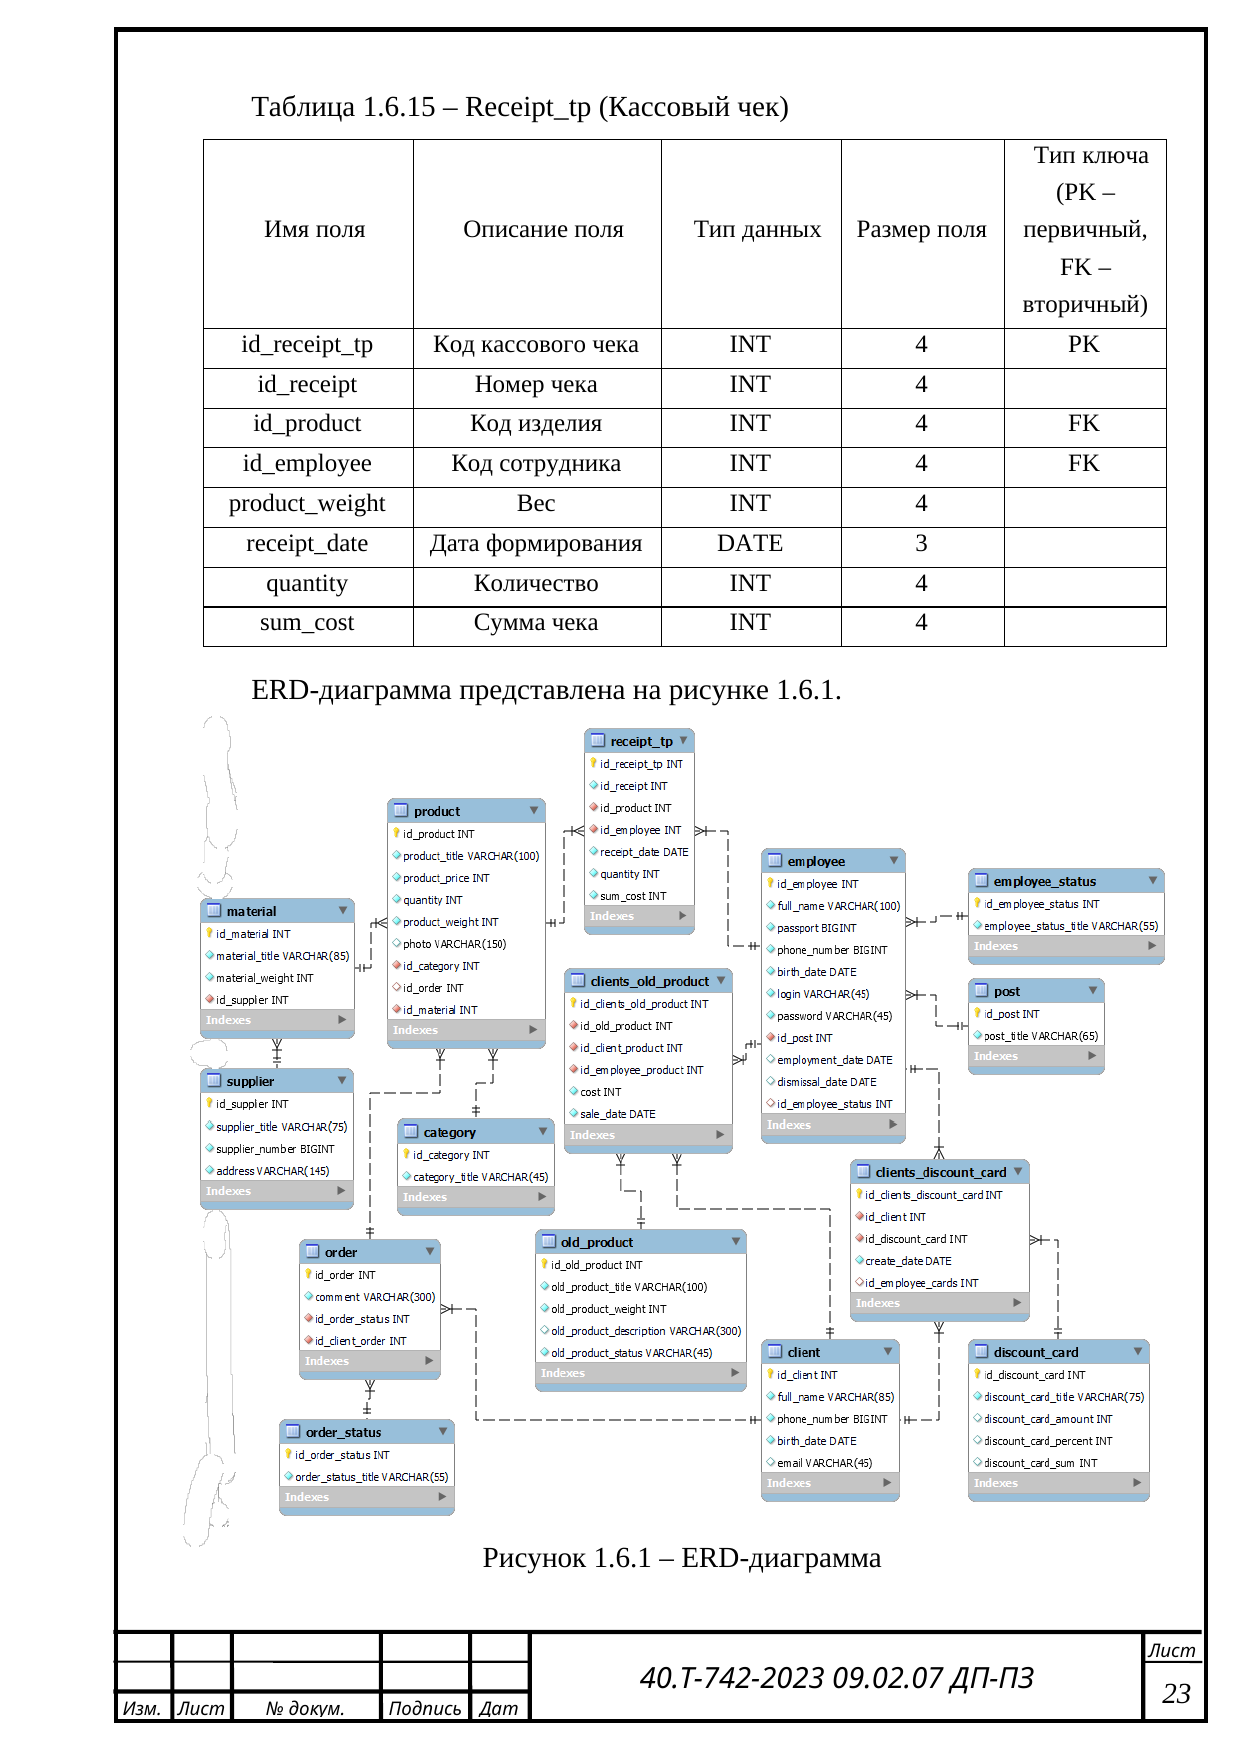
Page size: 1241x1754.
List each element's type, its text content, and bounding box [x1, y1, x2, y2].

table_cell INT [662, 409, 841, 447]
table_cell quantity [204, 568, 413, 606]
table_cell id_receipt_tp [204, 329, 413, 368]
table_cell Количество [414, 568, 661, 606]
text Рисунок 1.6.1 – ERD-диаграмма [192, 1540, 1172, 1574]
text Таблица 1.6.15 – Receipt_tp (Кассовый чек) [192, 89, 1181, 122]
table_header Имя поля [204, 140, 413, 328]
table_cell PK [1005, 329, 1166, 368]
table_cell INT [662, 329, 841, 368]
table_cell 4 [842, 608, 1004, 646]
table_cell INT [662, 448, 841, 487]
table_cell INT [662, 608, 841, 646]
table_cell [1005, 608, 1166, 646]
table_cell Код кассового чека [414, 329, 661, 368]
table_cell FK [1005, 409, 1166, 447]
table_cell product_weight [204, 488, 413, 527]
table_cell [1005, 488, 1166, 527]
table_cell receipt_date [204, 528, 413, 567]
table_cell sum_cost [204, 608, 413, 646]
table_cell DATE [662, 528, 841, 567]
table_cell Дата формирования [414, 528, 661, 567]
table_cell id_product [204, 409, 413, 447]
list ERD-диаграмма представлена на рисунке 1.6.1. [192, 672, 1181, 706]
table_cell 4 [842, 369, 1004, 407]
table_cell Код сотрудника [414, 448, 661, 487]
table_cell Номер чека [414, 369, 661, 407]
table_cell [1005, 568, 1166, 606]
picture [183, 716, 1168, 1547]
table_cell INT [662, 488, 841, 527]
table_cell 4 [842, 329, 1004, 368]
table_cell 4 [842, 448, 1004, 487]
table_header Описание поля [414, 140, 661, 328]
table_header Тип ключа (PK – первичный, FK – вторичный) [1005, 140, 1166, 328]
table_cell INT [662, 369, 841, 407]
table_cell 3 [842, 528, 1004, 567]
table_header Тип данных [662, 140, 841, 328]
table_cell id_employee [204, 448, 413, 487]
table_cell 4 [842, 568, 1004, 606]
table_cell 4 [842, 409, 1004, 447]
table_cell Сумма чека [414, 608, 661, 646]
table_cell FK [1005, 448, 1166, 487]
table_cell 4 [842, 488, 1004, 527]
table_cell Код изделия [414, 409, 661, 447]
table_cell INT [662, 568, 841, 606]
table_header Размер поля [842, 140, 1004, 328]
table_cell Вес [414, 488, 661, 527]
table_cell [1005, 369, 1166, 407]
table_cell [1005, 528, 1166, 567]
table_cell id_receipt [204, 369, 413, 407]
